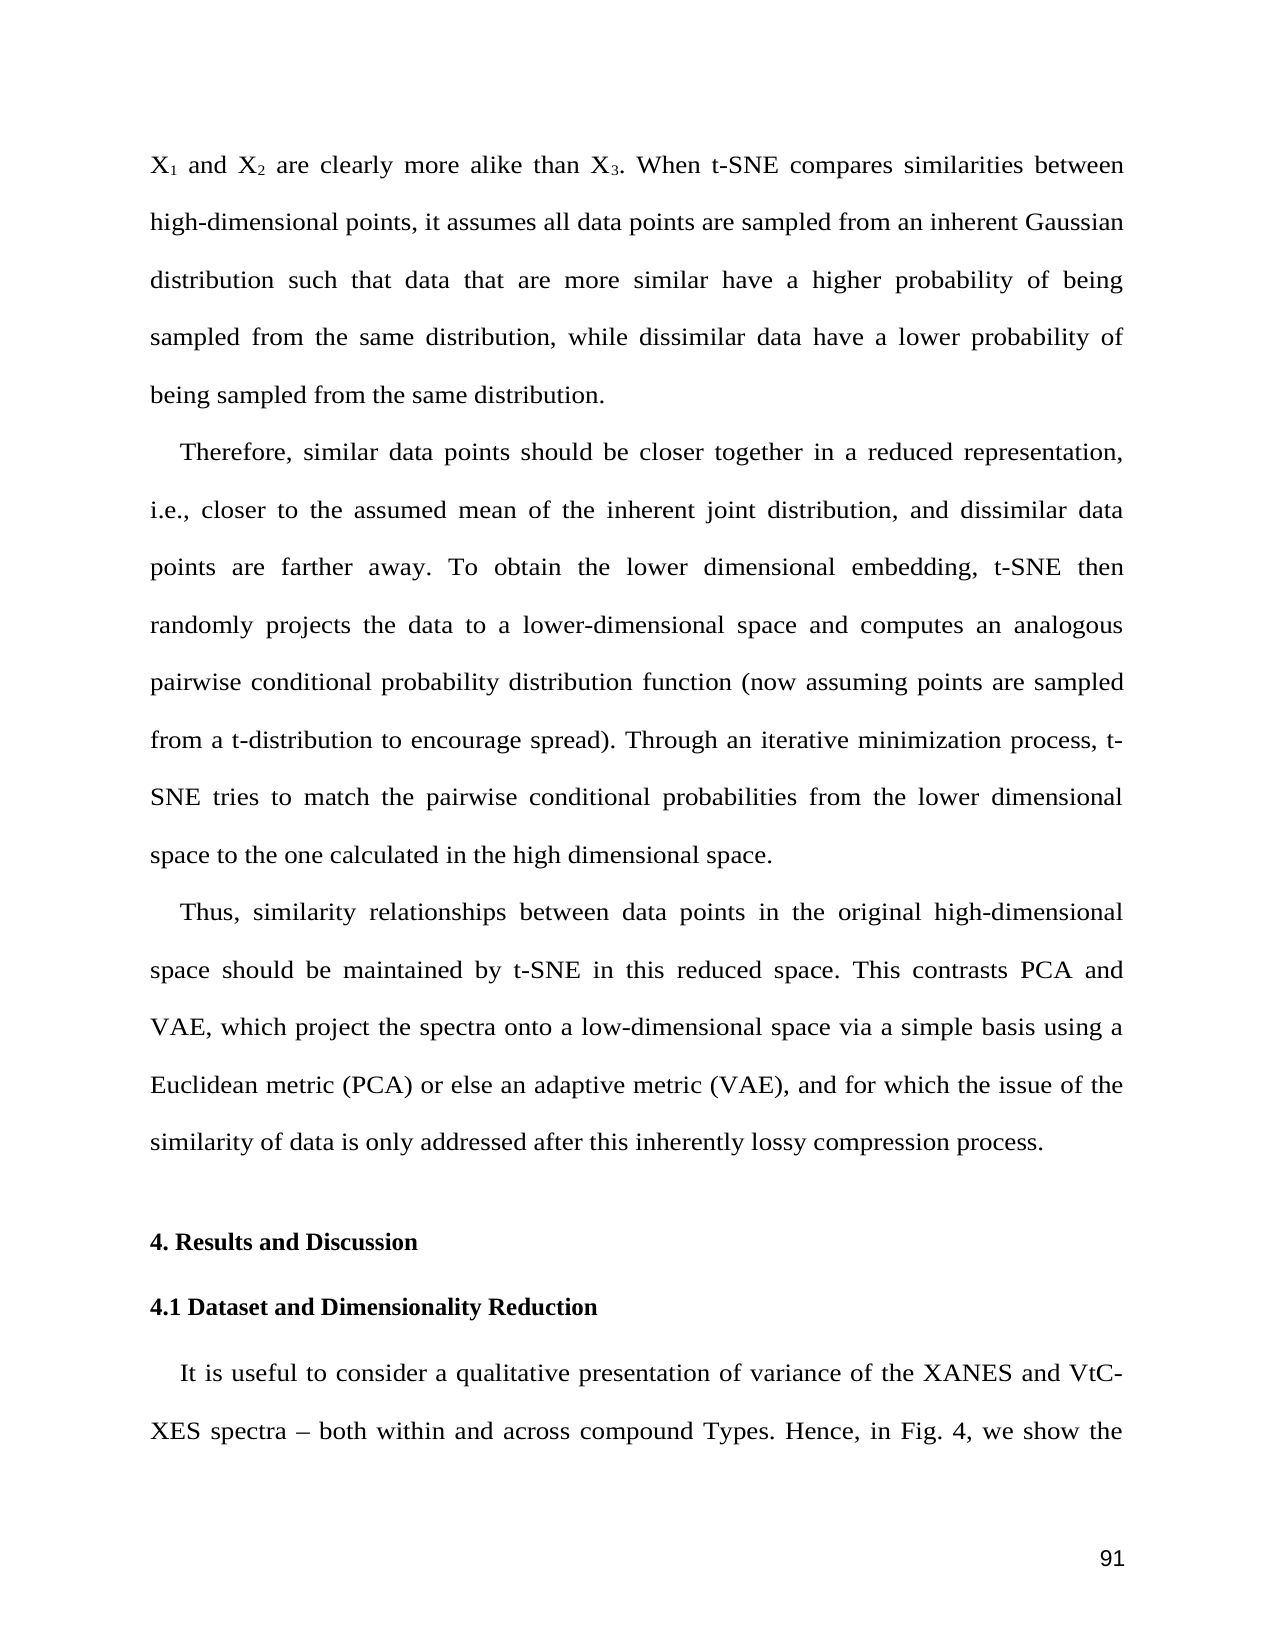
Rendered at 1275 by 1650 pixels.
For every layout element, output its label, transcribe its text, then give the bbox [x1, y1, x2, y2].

subtitle 4.1 Dataset and Dimensionality Reduction [150, 1292, 1125, 1321]
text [150, 150, 1125, 409]
subtitle 4. Results and Discussion [150, 1227, 1125, 1255]
text Thus, similarity relationships between data points in the original high-dimensional space should be maintained by t-SNE in this reduced space. This contrasts PCA and VAE, which project the spectra onto a low-dimensional space via a simple basis using a Euclidean metric (PCA) or else an adaptive metric (VAE), and for which the issue of the similarity of data is only addressed after this inherently lossy compression process. [150, 897, 1125, 1156]
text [150, 1358, 1125, 1444]
text Therefore, similar data points should be closer together in a reduced representation, i.e., closer to the assumed mean of the inherent joint distribution, and dissimilar data points are farther away. To obtain the lower dimensional embedding, t-SNE then randomly projects the data to a lower-dimensional space and computes an analogous pairwise conditional probability distribution function (now assuming points are sampled from a t-distribution to encourage spread). Through an iterative minimization process, t-SNE tries to match the pairwise conditional probabilities from the lower dimensional space to the one calculated in the high dimensional space. [150, 437, 1125, 869]
